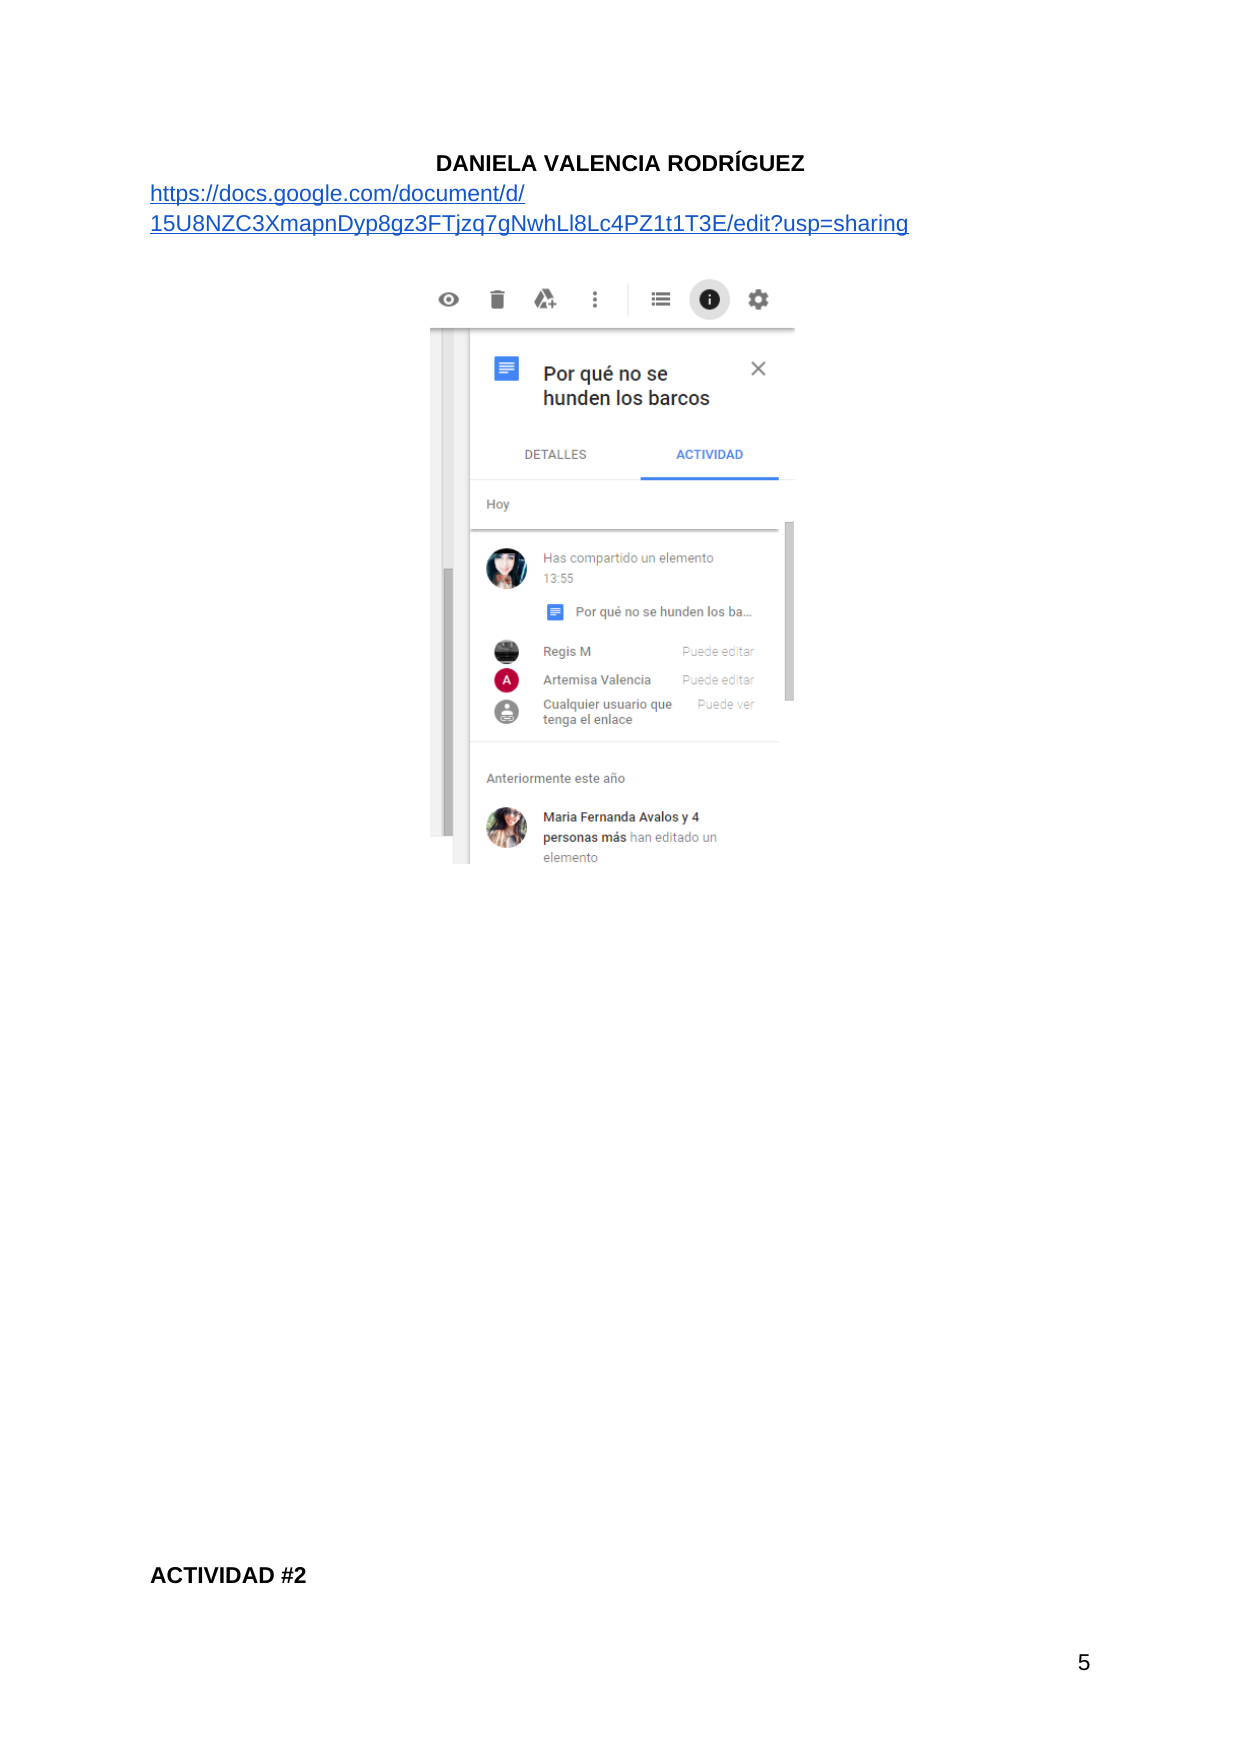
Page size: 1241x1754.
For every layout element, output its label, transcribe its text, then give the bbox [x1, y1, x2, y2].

text DANIELA VALENCIA RODRÍGUEZ [150, 150, 1090, 176]
picture [430, 270, 795, 864]
text ACTIVIDAD #2 [150, 1562, 1090, 1589]
text https://docs.google.com/document/d/15U8NZC3XmapnDyp8gz3FTjzq7gNwhLl8Lc4PZ1t1T3E/edit?usp=sharing [150, 180, 1090, 237]
